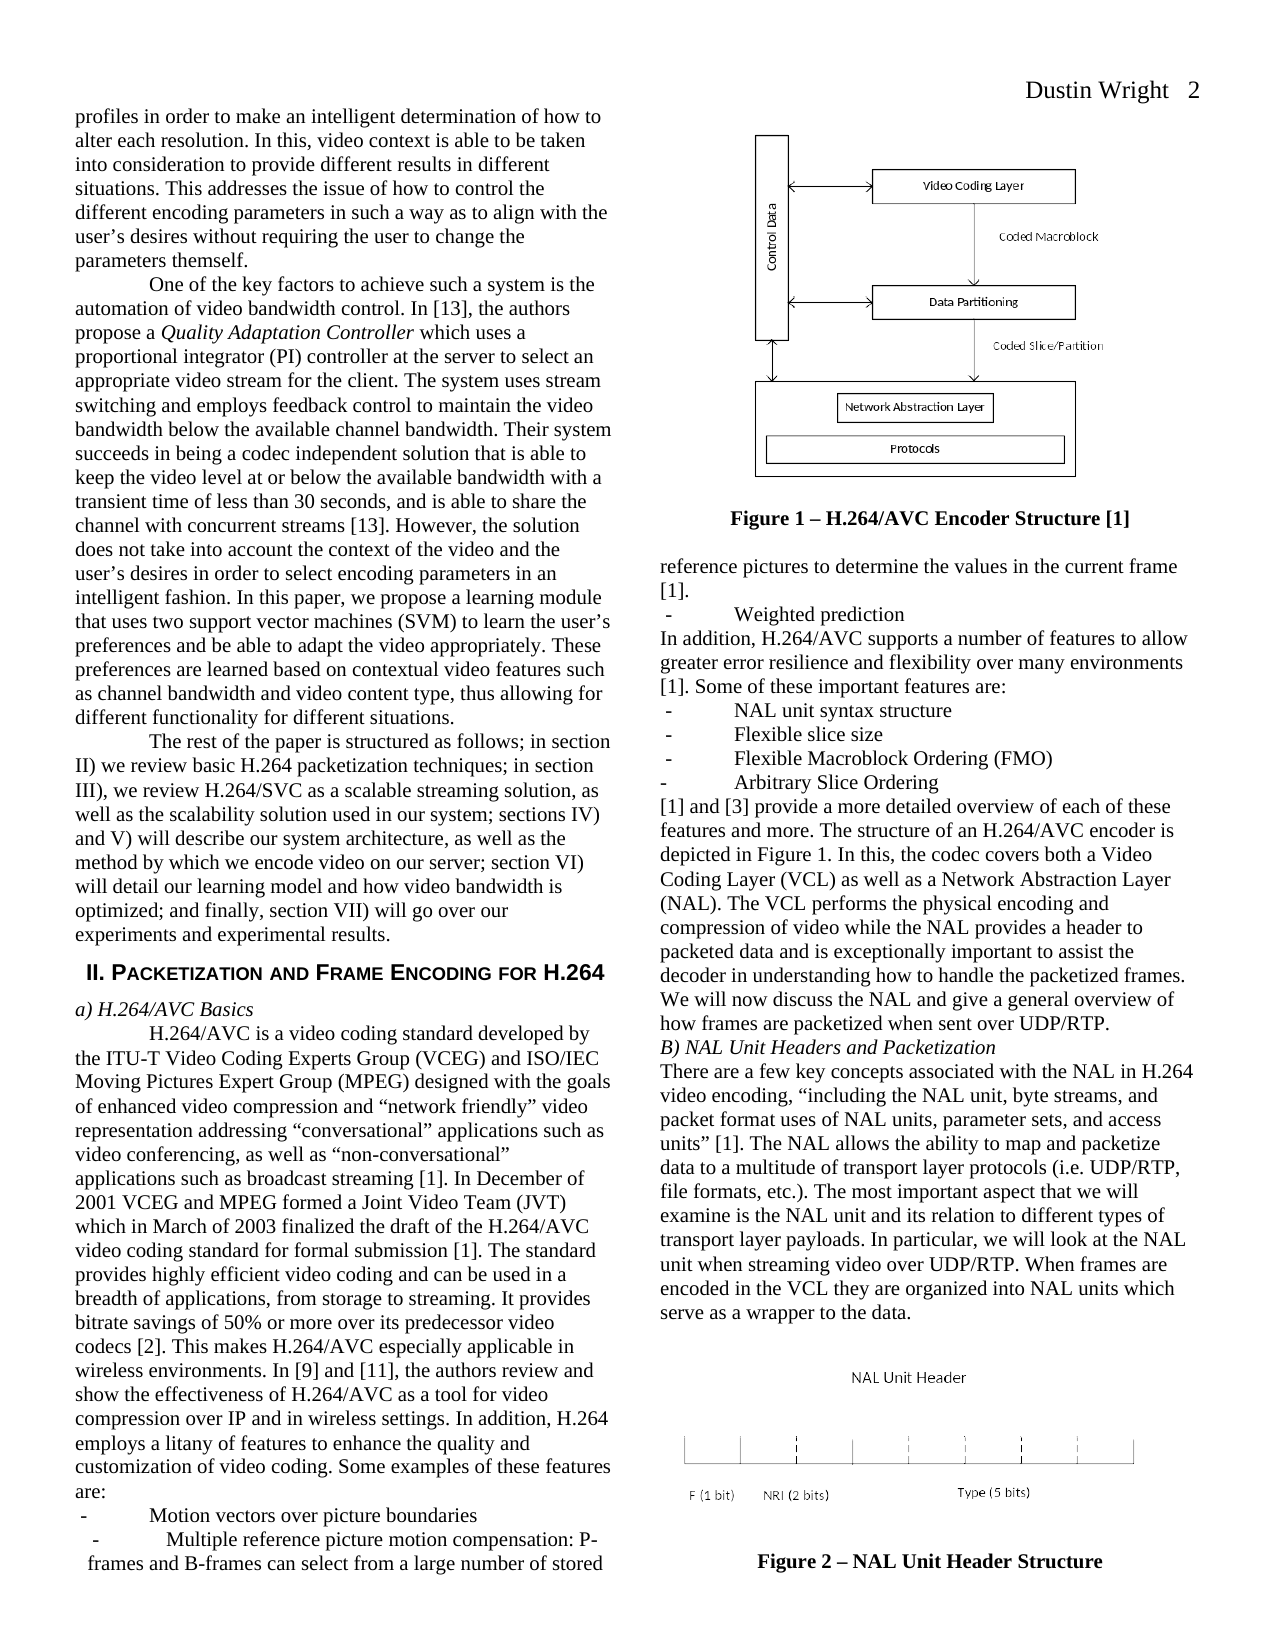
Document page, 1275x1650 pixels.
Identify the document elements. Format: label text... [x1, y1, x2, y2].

text There are a few key concepts associated with the NAL in H.264 video encoding, “including the NAL unit, byte streams, and packet format uses of NAL units, parameter sets, and access units” [1]. The NAL allows the ability to map and packetize data to a multitude of transport layer protocols (i.e. UDP/RTP, file formats, etc.). The most important aspect that we will examine is the NAL unit and its relation to different types of transport layer payloads. In particular, we will look at the NAL unit when streaming video over UDP/RTP. When frames are encoded in the VCL they are organized into NAL units which serve as a wrapper to the data. [660, 1059, 1200, 1324]
text a) H.264/AVC Basics [75, 997, 615, 1021]
text [1] and [3] provide a more detailed overview of each of these features and more. The structure of an H.264/AVC encoder is depicted in Figure 1. In this, the codec covers both a Video Coding Layer (VCL) as well as a Network Abstraction Layer (NAL). The VCL performs the physical encoding and compression of video while the NAL provides a header to packeted data and is exceptionally important to assist the decoder in understanding how to handle the packetized frames. We will now discuss the NAL and give a general overview of how frames are packetized when sent over UDP/RTP. [660, 794, 1200, 1035]
text Figure 1 – H.264/AVC Encoder Structure [1] [660, 506, 1200, 529]
text - Flexible slice size [660, 722, 1200, 746]
text One of the key factors to achieve such a system is the automation of video bandwidth control. In [13], the authors propose a Quality Adaptation Controller which uses a proportional integrator (PI) controller at the server to select an appropriate video stream for the client. The system uses stream switching and employs feedback control to maintain the video bandwidth below the available channel bandwidth. Their system succeeds in being a codec independent solution that is able to keep the video level at or below the available bandwidth with a transient time of less than 30 seconds, and is able to share the channel with concurrent streams [13]. However, the solution does not take into account the context of the video and the user’s desires in order to select encoding parameters in an intelligent fashion. In this paper, we propose a learning module that uses two support vector machines (SVM) to learn the user’s preferences and be able to adapt the video appropriately. These preferences are learned based on contextual video features such as channel bandwidth and video content type, thus allowing for different functionality for different situations. [75, 272, 615, 729]
text In addition, H.264/AVC supports a number of features to allow greater error resilience and flexibility over many environments [1]. Some of these important features are: [660, 626, 1200, 698]
text reference pictures to determine the values in the current frame [1]. [660, 554, 1200, 602]
text - NAL unit syntax structure [660, 698, 1200, 722]
text - Flexible Macroblock Ordering (FMO) [660, 746, 1200, 770]
text - Multiple reference picture motion compensation: P-frames and B-frames can select from a large number of stored [660, 104, 1200, 506]
text H.264/AVC is a video coding standard developed by the ITU-T Video Coding Experts Group (VCEG) and ISO/IEC Moving Pictures Expert Group (MPEG) designed with the goals of enhanced video compression and “network friendly” video representation addressing “conversational” applications such as video conferencing, as well as “non-conversational” applications such as broadcast streaming [1]. In December of 2001 VCEG and MPEG formed a Joint Video Team (JVT) which in March of 2003 finalized the draft of the H.264/AVC video coding standard for formal submission [1]. The standard provides highly efficient video coding and can be used in a breadth of applications, from storage to streaming. It provides bitrate savings of 50% or more over its predecessor video codecs [2]. This makes H.264/AVC especially applicable in wireless environments. In [9] and [11], the authors review and show the effectiveness of H.264/AVC as a tool for video compression over IP and in wireless settings. In addition, H.264 employs a litany of features to enhance the quality and customization of video coding. Some examples of these features are: [75, 1021, 615, 1503]
text - Weighted prediction [660, 602, 1200, 626]
text - Multiple reference picture motion compensation: P-frames and B-frames can select from a large number of stored [75, 1527, 615, 1575]
text - Arbitrary Slice Ordering [660, 770, 1200, 794]
text Figure 2 – NAL Unit Header Structure [660, 1324, 1200, 1573]
text - Motion vectors over picture boundaries [75, 1503, 615, 1527]
text The rest of the paper is structured as follows; in section II) we review basic H.264 packetization techniques; in section III), we review H.264/SVC as a scalable streaming solution, as well as the scalability solution used in our system; sections IV) and V) will describe our system architecture, as well as the method by which we encode video on our server; section VI) will detail our learning model and how video bandwidth is optimized; and finally, section VII) will go over our experiments and experimental results. [75, 729, 615, 946]
subtitle II. Packetization and Frame Encoding for H.264 [75, 958, 615, 985]
text B) NAL Unit Headers and Packetization [660, 1035, 1200, 1059]
